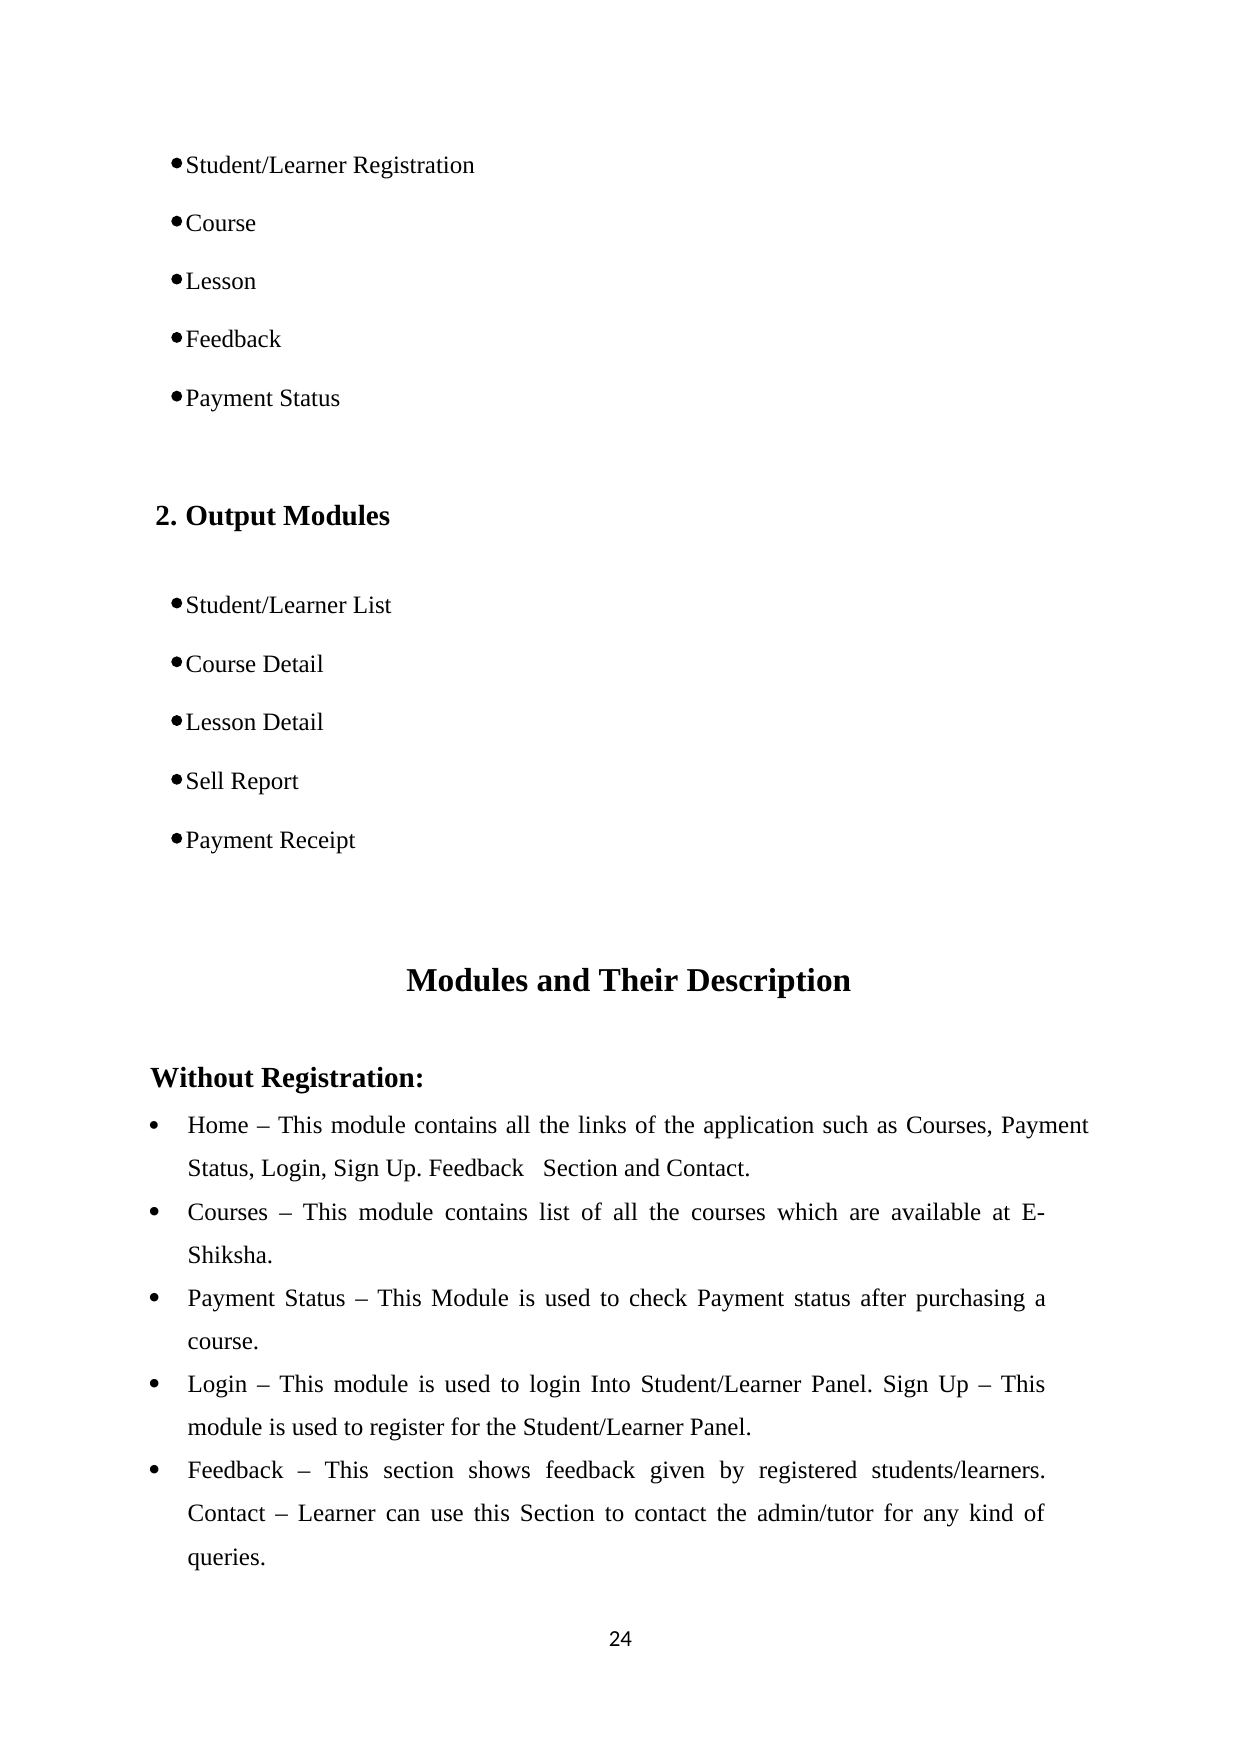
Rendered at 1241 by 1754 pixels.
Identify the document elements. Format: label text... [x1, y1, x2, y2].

list Login – This module is used to login Into Student/Learner Panel. Sign Up – This module is used to register for the Student/Learner Panel. [150, 1369, 1047, 1441]
list Course Detail [172, 649, 1047, 678]
list Feedback [172, 324, 1047, 354]
list Home – This module contains all the links of the application such as Courses, Payment Status, Login, Sign Up. Feedback Section and Contact. [150, 1110, 1090, 1182]
list Courses – This module contains list of all the courses which are available at E-Shiksha. [150, 1197, 1047, 1268]
list Lesson Detail [172, 707, 1047, 737]
list Sell Report [172, 766, 1047, 796]
list Course [172, 208, 1047, 238]
list Student/Learner List [172, 590, 1047, 620]
list Payment Status [172, 383, 1047, 413]
text Modules and Their Description [167, 961, 1090, 999]
list Payment Receipt [172, 825, 1047, 855]
list Output Modules [155, 498, 1090, 531]
text Without Registration: [150, 1060, 1090, 1094]
list Student/Learner Registration [172, 150, 1047, 180]
list Lesson [172, 266, 1047, 296]
list Feedback – This section shows feedback given by registered students/learners. Contact – Learner can use this Section to contact the admin/tutor for any kind of queries. [150, 1455, 1047, 1570]
list Payment Status – This Module is used to check Payment status after purchasing a course. [150, 1283, 1047, 1355]
